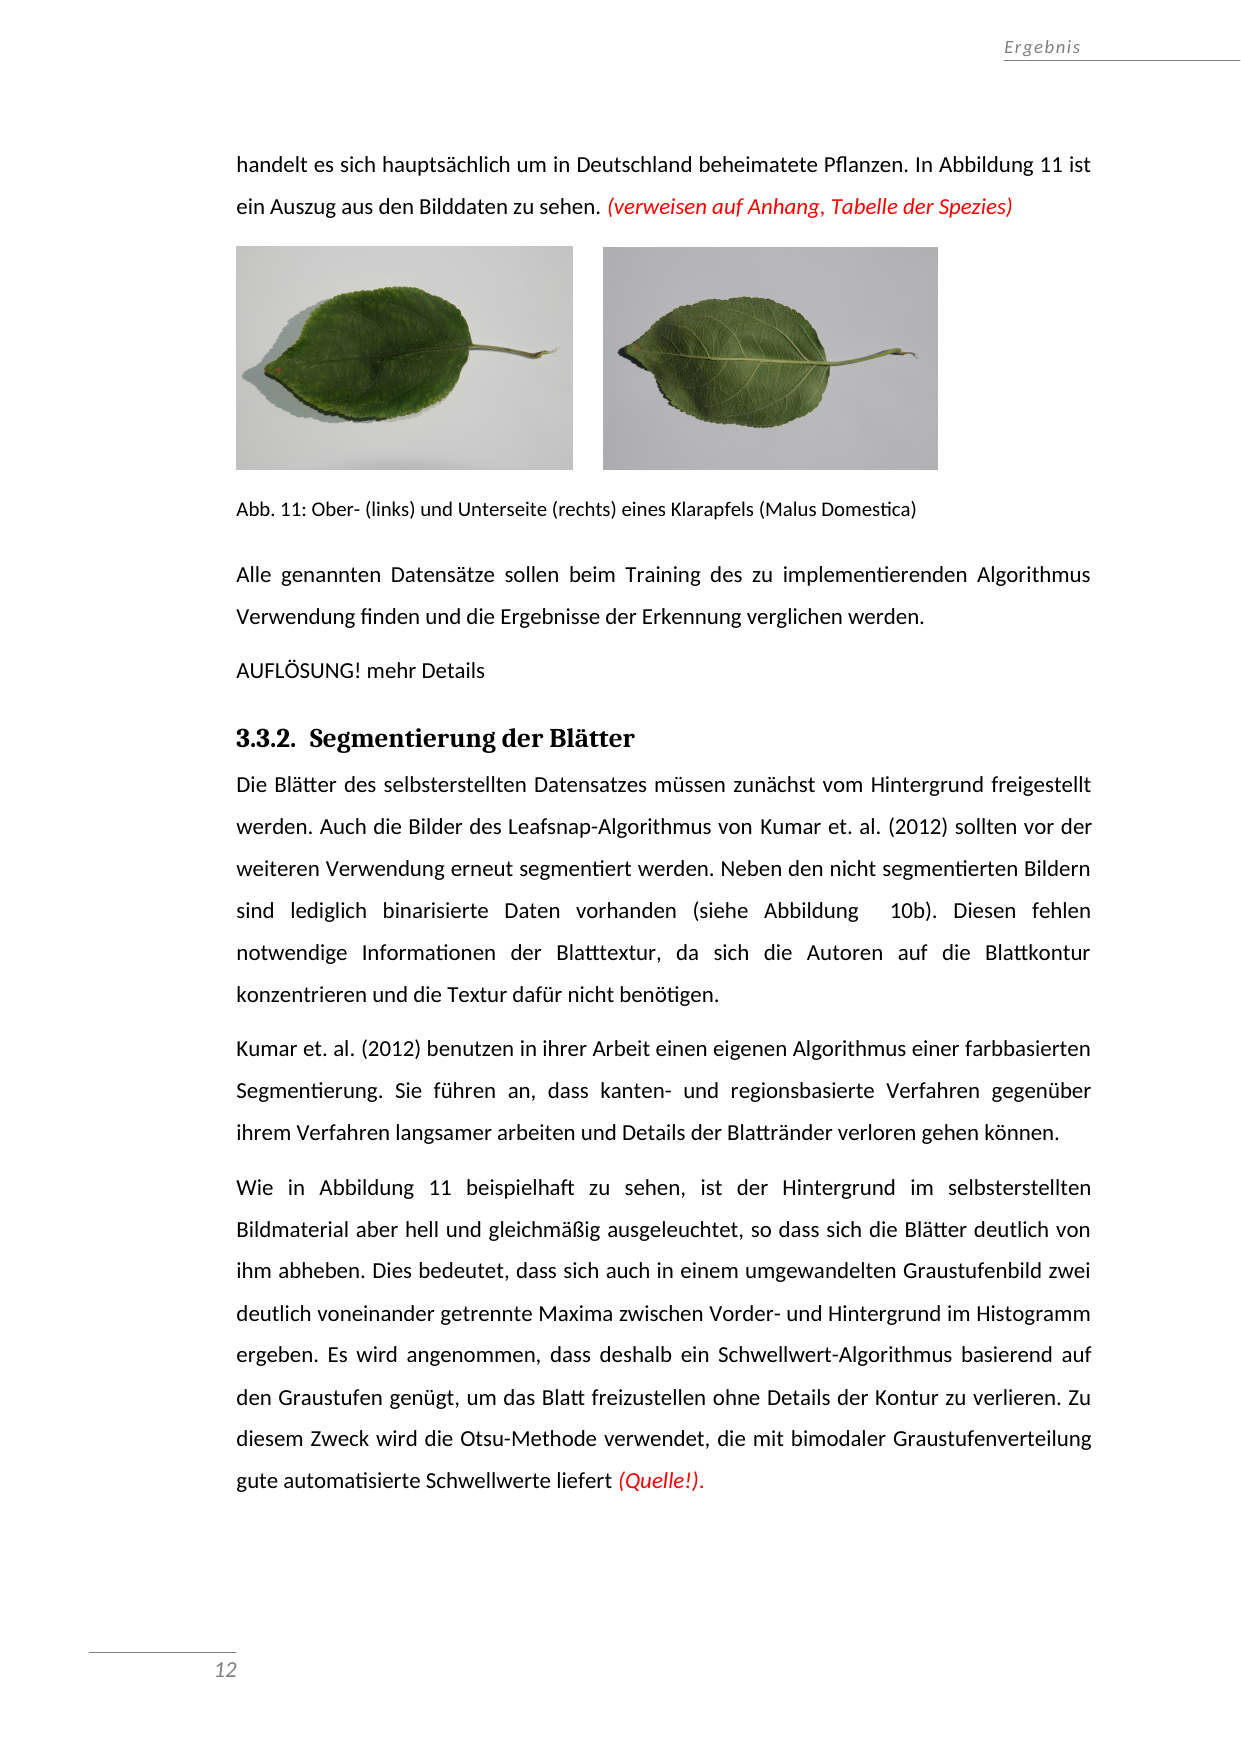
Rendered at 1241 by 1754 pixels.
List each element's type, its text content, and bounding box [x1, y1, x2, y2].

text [236, 150, 1093, 220]
subtitle Segmentierung der Blätter [236, 723, 1093, 754]
text Kumar et. al. (2012) benutzen in ihrer Arbeit einen eigenen Algorithmus einer farbbasierten Segmentierung. Sie führen an, dass kanten- und regionsbasierte Verfahren gegenüber ihrem Verfahren langsamer arbeiten und Details der Blattränder verloren gehen können. [236, 1034, 1093, 1146]
text Wie in Abbildung 11 beispielhaft zu sehen, ist der Hintergrund im selbsterstellten Bildmaterial aber hell und gleichmäßig ausgeleuchtet, so dass sich die Blätter deutlich von ihm abheben. Dies bedeutet, dass sich auch in einem umgewandelten Graustufenbild zwei deutlich voneinander getrennte Maxima zwischen Vorder- und Hintergrund im Histogramm ergeben. Es wird angenommen, dass deshalb ein Schwellwert-Algorithmus basierend auf den Graustufen genügt, um das Blatt freizustellen ohne Details der Kontur zu verlieren. Zu diesem Zweck wird die Otsu-Methode verwendet, die mit bimodaler Graustufenverteilung gute automatisierte Schwellwerte liefert (Quelle!). [236, 1173, 1093, 1494]
text Die Blätter des selbsterstellten Datensatzes müssen zunächst vom Hintergrund freigestellt werden. Auch die Bilder des Leafsnap-Algorithmus von Kumar et. al. (2012) sollten vor der weiteren Verwendung erneut segmentiert werden. Neben den nicht segmentierten Bildern sind lediglich binarisierte Daten vorhanden (siehe Abbildung 10b). Diesen fehlen notwendige Informationen der Blatttextur, da sich die Autoren auf die Blattkontur konzentrieren und die Textur dafür nicht benötigen. [236, 770, 1093, 1008]
text Alle genannten Datensätze sollen beim Training des zu implementierenden Algorithmus Verwendung finden und die Ergebnisse der Erkennung verglichen werden. [236, 560, 1093, 630]
text AUFLÖSUNG! mehr Details [236, 656, 1093, 684]
text Abb. 11: Ober- (links) und Unterseite (rechts) eines Klarapfels (Malus Domestica) [236, 496, 1093, 522]
picture [236, 246, 573, 470]
picture [603, 247, 938, 470]
